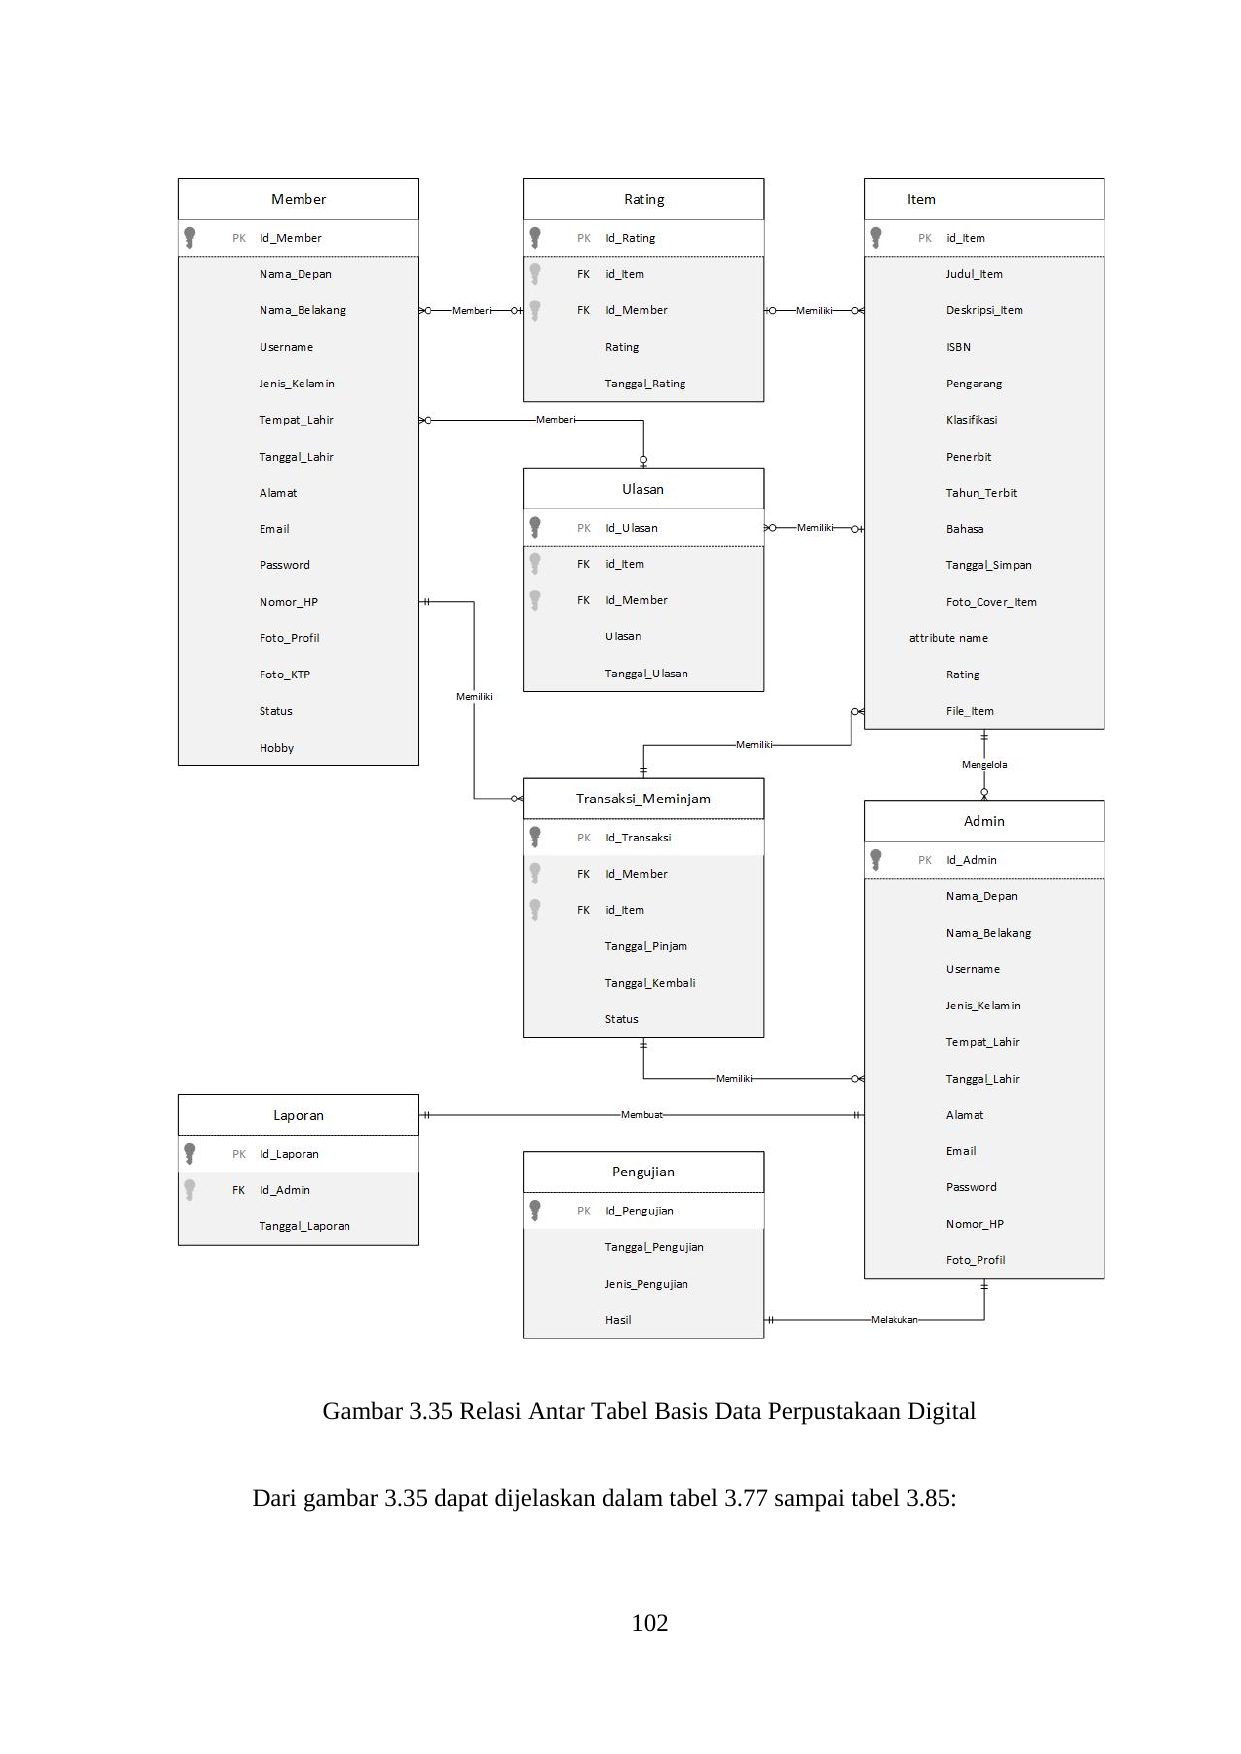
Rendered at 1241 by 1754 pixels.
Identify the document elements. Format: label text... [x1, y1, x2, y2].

picture [177, 177, 1105, 1339]
text Dari gambar 3.35 dapat dijelaskan dalam tabel 3.77 sampai tabel 3.85: [177, 1483, 1122, 1511]
